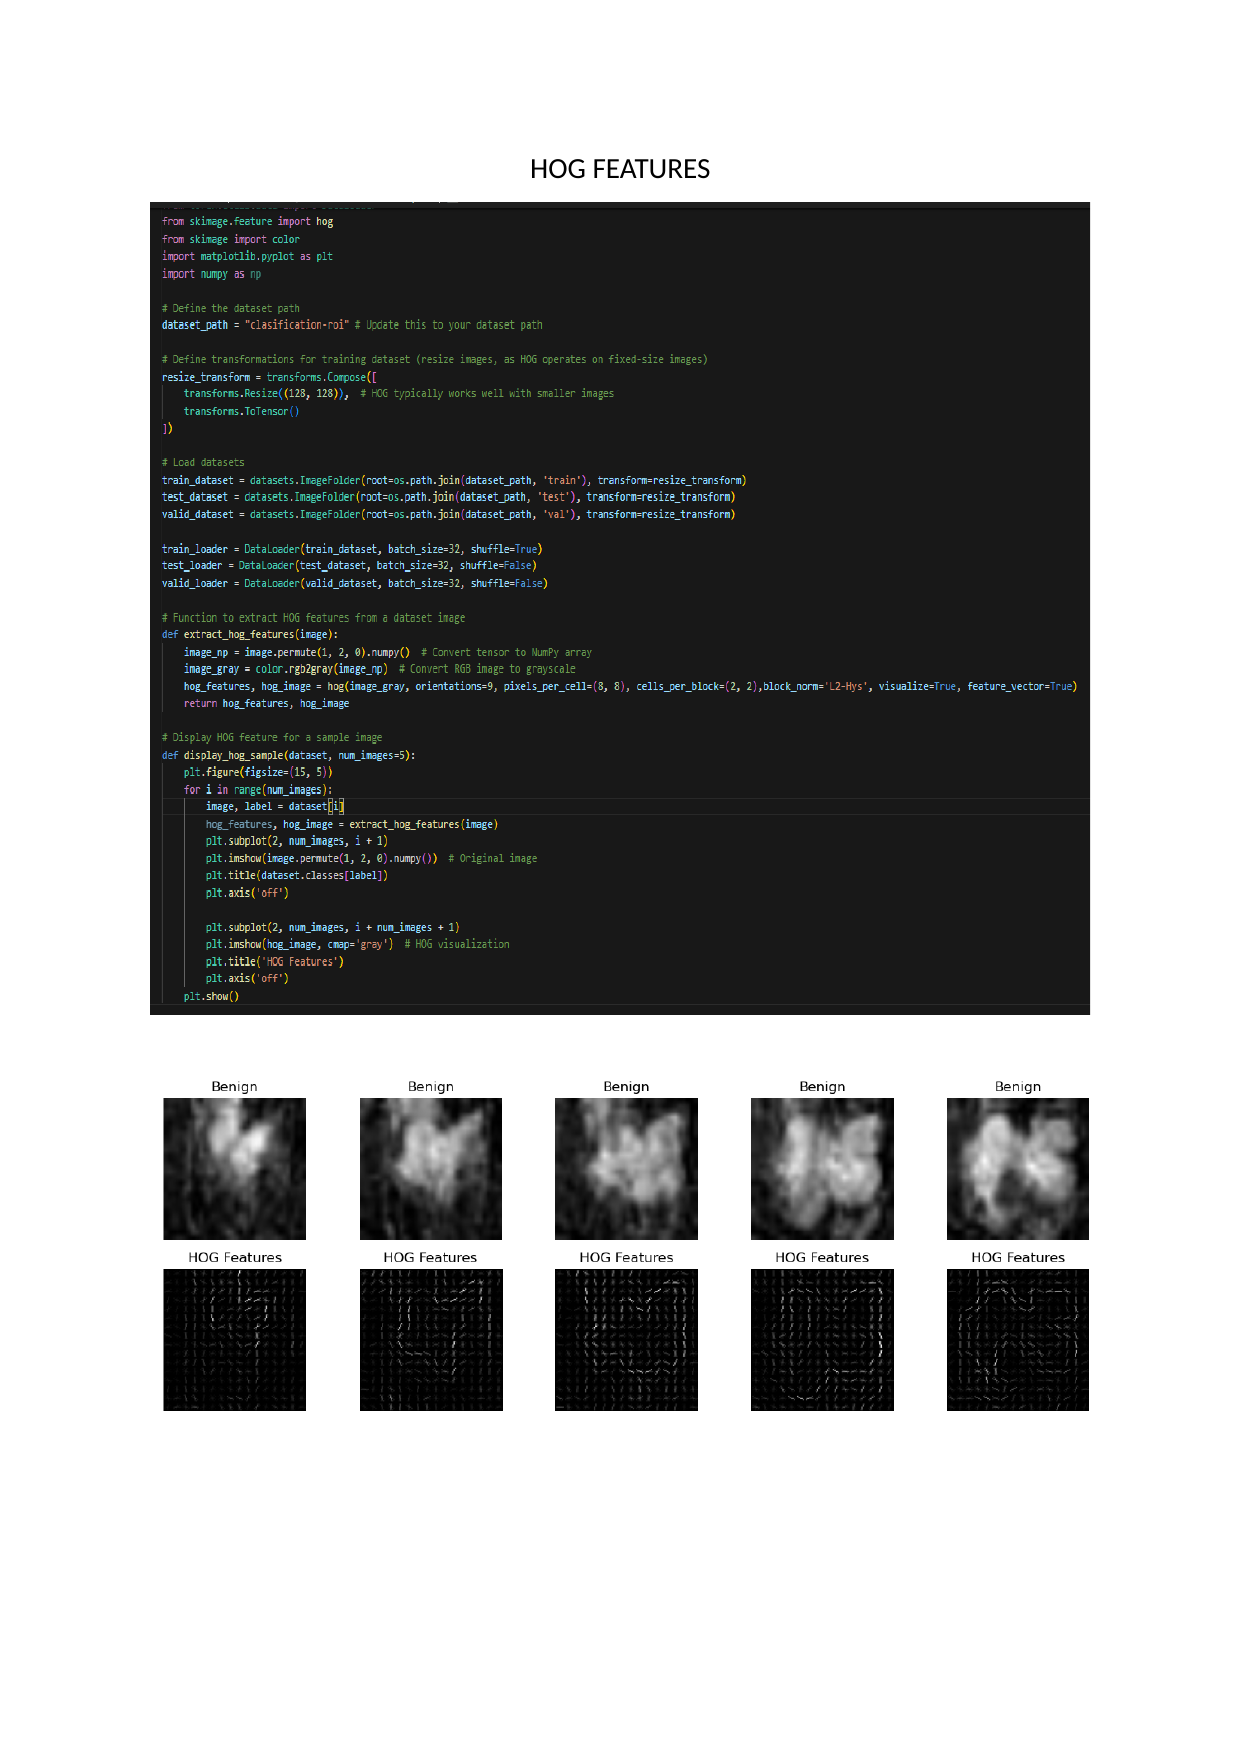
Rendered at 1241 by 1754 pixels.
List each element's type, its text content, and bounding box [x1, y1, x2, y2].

picture [150, 202, 1091, 1015]
picture [155, 1073, 1097, 1419]
text HOG FEATURES [150, 150, 1090, 186]
